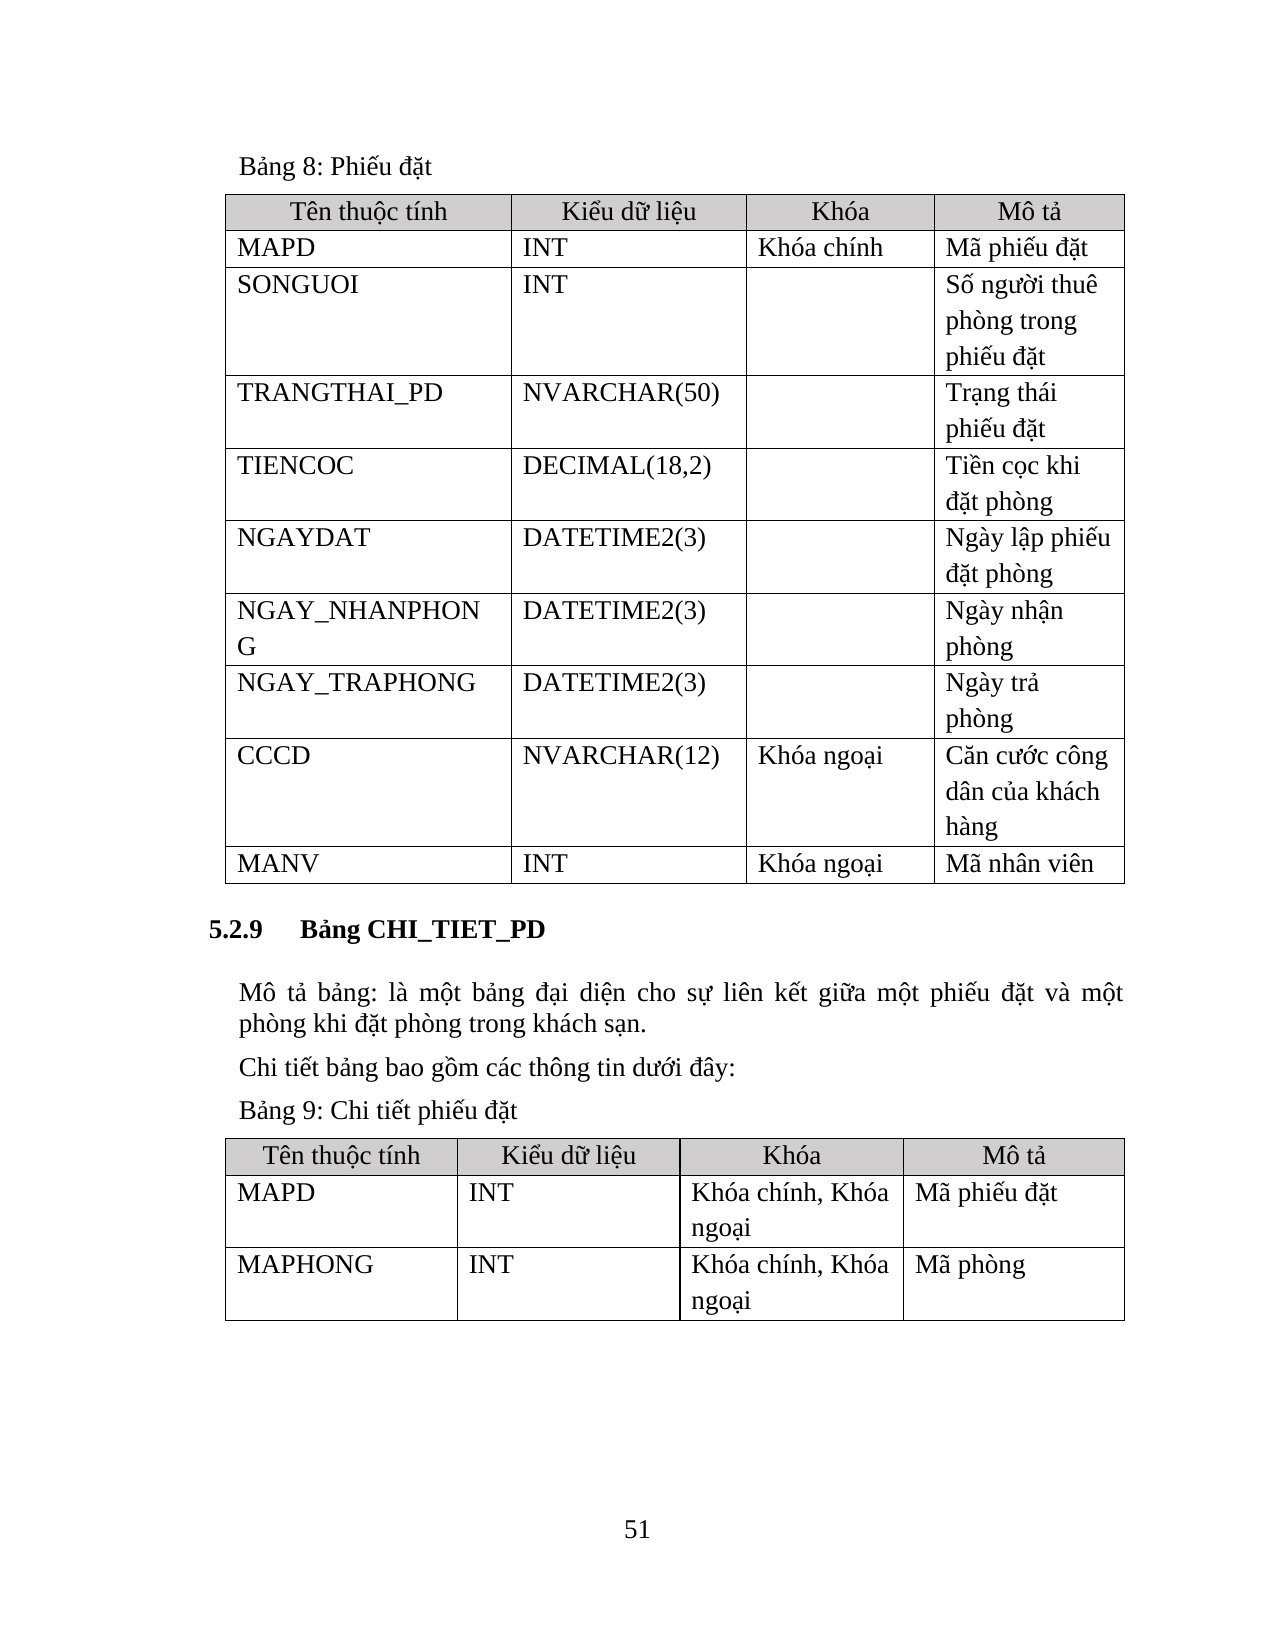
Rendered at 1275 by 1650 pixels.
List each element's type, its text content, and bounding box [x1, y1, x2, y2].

table_cell [747, 449, 934, 520]
table_header Khóa [681, 1139, 903, 1175]
table_cell [747, 521, 934, 593]
table_cell MAPD [226, 231, 511, 267]
table_cell MANV [226, 847, 511, 883]
table_cell INT [512, 231, 746, 267]
table_cell NGAY_TRAPHONG [226, 666, 511, 738]
table_cell [747, 666, 934, 738]
table_cell Khóa chính, Khóa ngoại [681, 1248, 903, 1320]
table_cell INT [458, 1248, 679, 1320]
table_cell Trạng thái phiếu đặt [935, 376, 1124, 448]
table_header Mô tả [935, 195, 1124, 230]
table_cell Khóa chính, Khóa ngoại [681, 1176, 903, 1247]
table_cell Số người thuê phòng trong phiếu đặt [935, 268, 1124, 375]
table_header Tên thuộc tính [226, 195, 511, 230]
table_cell Mã phiếu đặt [904, 1176, 1124, 1247]
table_cell TIENCOC [226, 449, 511, 520]
table_cell CCCD [226, 739, 511, 846]
table_cell Mã phòng [904, 1248, 1124, 1320]
table_cell NVARCHAR(12) [512, 739, 746, 846]
table_cell NVARCHAR(50) [512, 376, 746, 448]
table_cell Căn cước công dân của khách hàng [935, 739, 1124, 846]
table_cell Khóa chính [747, 231, 934, 267]
table_cell DECIMAL(18,2) [512, 449, 746, 520]
table_cell SONGUOI [226, 268, 511, 375]
table_cell MAPD [226, 1176, 457, 1247]
table_cell Ngày trả phòng [935, 666, 1124, 738]
text Bảng 9: Chi tiết phiếu đặt [238, 1094, 1125, 1125]
table_cell [747, 376, 934, 448]
table_cell MAPHONG [226, 1248, 457, 1320]
table_cell [747, 268, 934, 375]
table_cell Tiền cọc khi đặt phòng [935, 449, 1124, 520]
list Chi tiết bảng bao gồm các thông tin dưới đây: [238, 1051, 1125, 1082]
table_header Kiểu dữ liệu [458, 1139, 679, 1175]
subtitle Bảng CHI_TIET_PD [208, 913, 1125, 944]
table_cell Ngày lập phiếu đặt phòng [935, 521, 1124, 593]
table_cell INT [512, 847, 746, 883]
table_cell DATETIME2(3) [512, 666, 746, 738]
table_cell INT [512, 268, 746, 375]
table_header Mô tả [904, 1139, 1124, 1175]
table_cell NGAY_NHANPHONG [226, 594, 511, 665]
table_cell Mã phiếu đặt [935, 231, 1124, 267]
table_cell TRANGTHAI_PD [226, 376, 511, 448]
table_cell Khóa ngoại [747, 739, 934, 846]
text Bảng 8: Phiếu đặt [238, 150, 1125, 181]
table_header Kiểu dữ liệu [512, 195, 746, 230]
table_cell NGAYDAT [226, 521, 511, 593]
table_cell Khóa ngoại [747, 847, 934, 883]
table_cell DATETIME2(3) [512, 594, 746, 665]
table_cell INT [458, 1176, 679, 1247]
table_header Tên thuộc tính [226, 1139, 457, 1175]
table_cell [747, 594, 934, 665]
table_header Khóa [747, 195, 934, 230]
table_cell Mã nhân viên [935, 847, 1124, 883]
table_cell DATETIME2(3) [512, 521, 746, 593]
list Mô tả bảng: là một bảng đại diện cho sự liên kết giữa một phiếu đặt và một phòng khi đặt phòng trong khách sạn. [238, 976, 1125, 1038]
table_cell Ngày nhận phòng [935, 594, 1124, 665]
